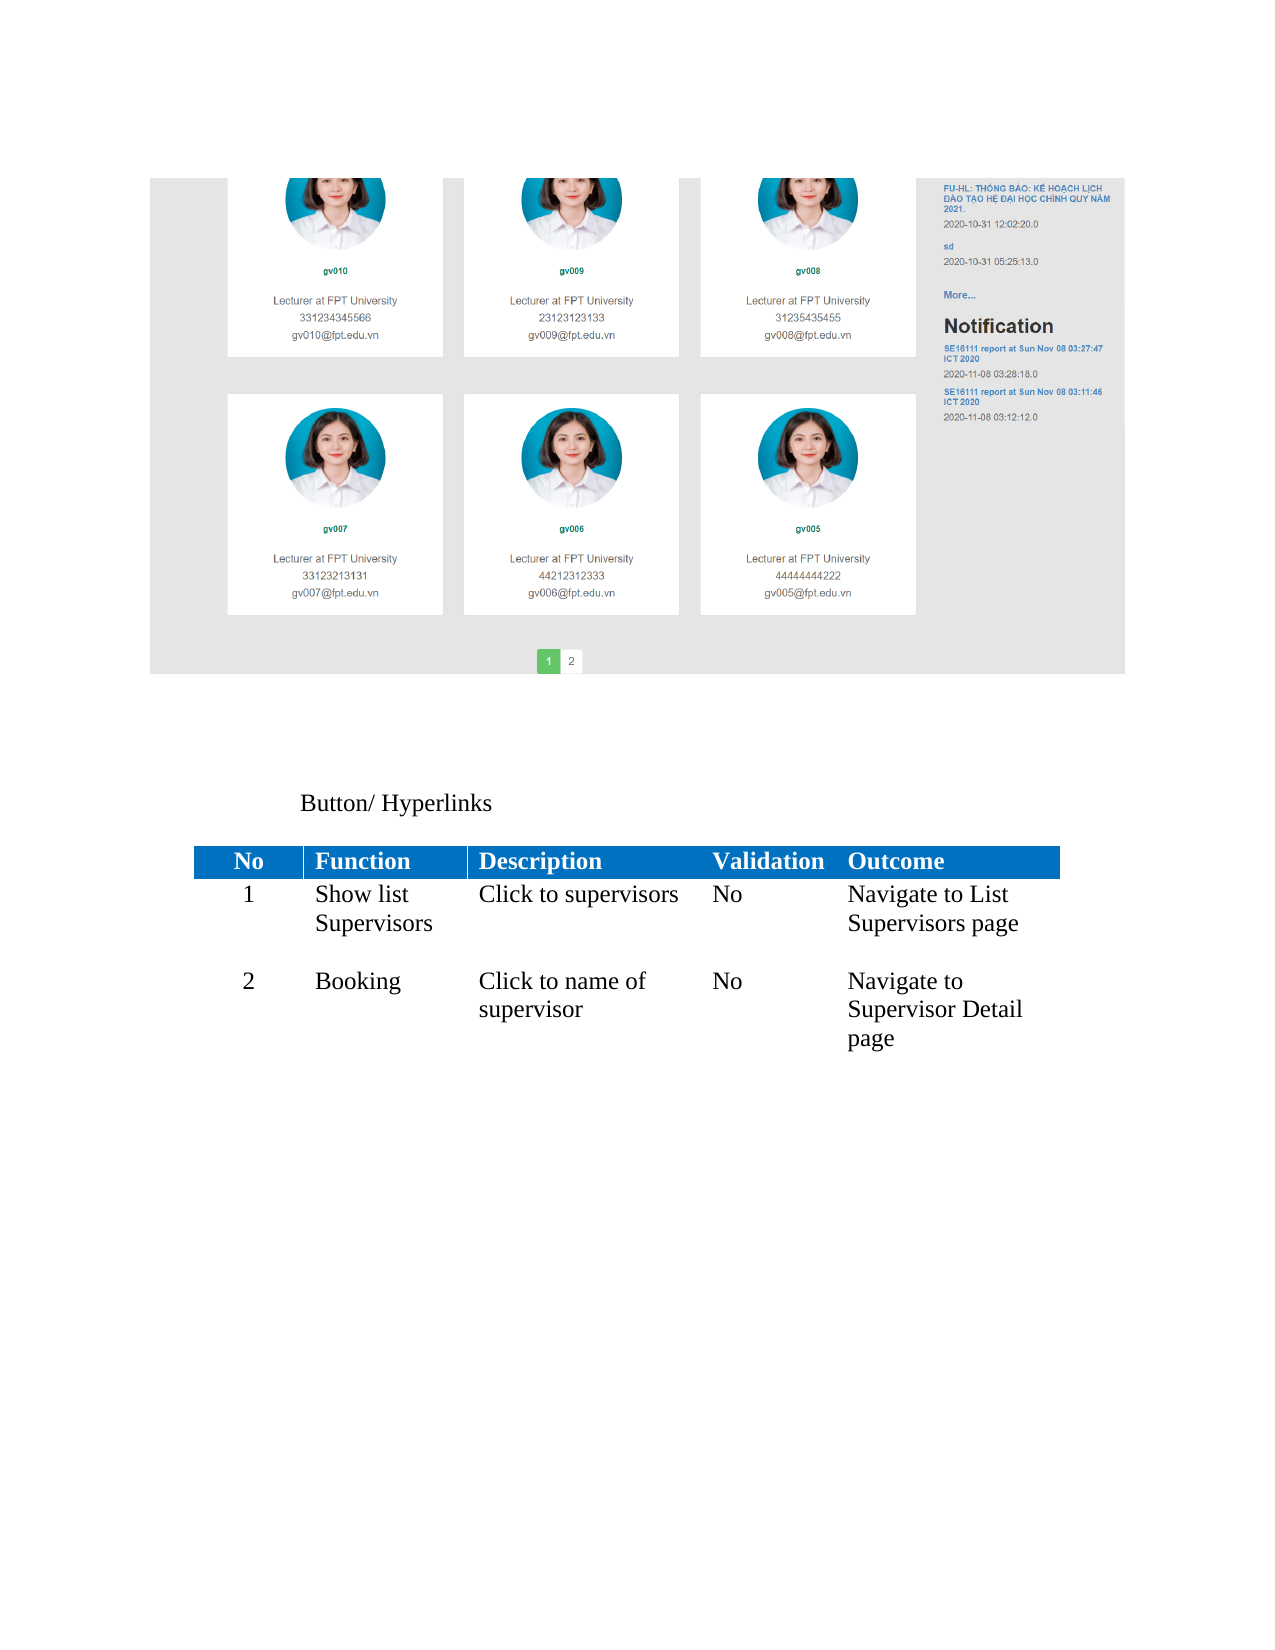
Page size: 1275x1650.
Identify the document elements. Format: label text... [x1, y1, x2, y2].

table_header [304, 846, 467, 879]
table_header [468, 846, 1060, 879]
text Button/ Hyperlinks [300, 788, 1125, 817]
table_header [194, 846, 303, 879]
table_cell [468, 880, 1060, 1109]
picture [150, 178, 1125, 674]
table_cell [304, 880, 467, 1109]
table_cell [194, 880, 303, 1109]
